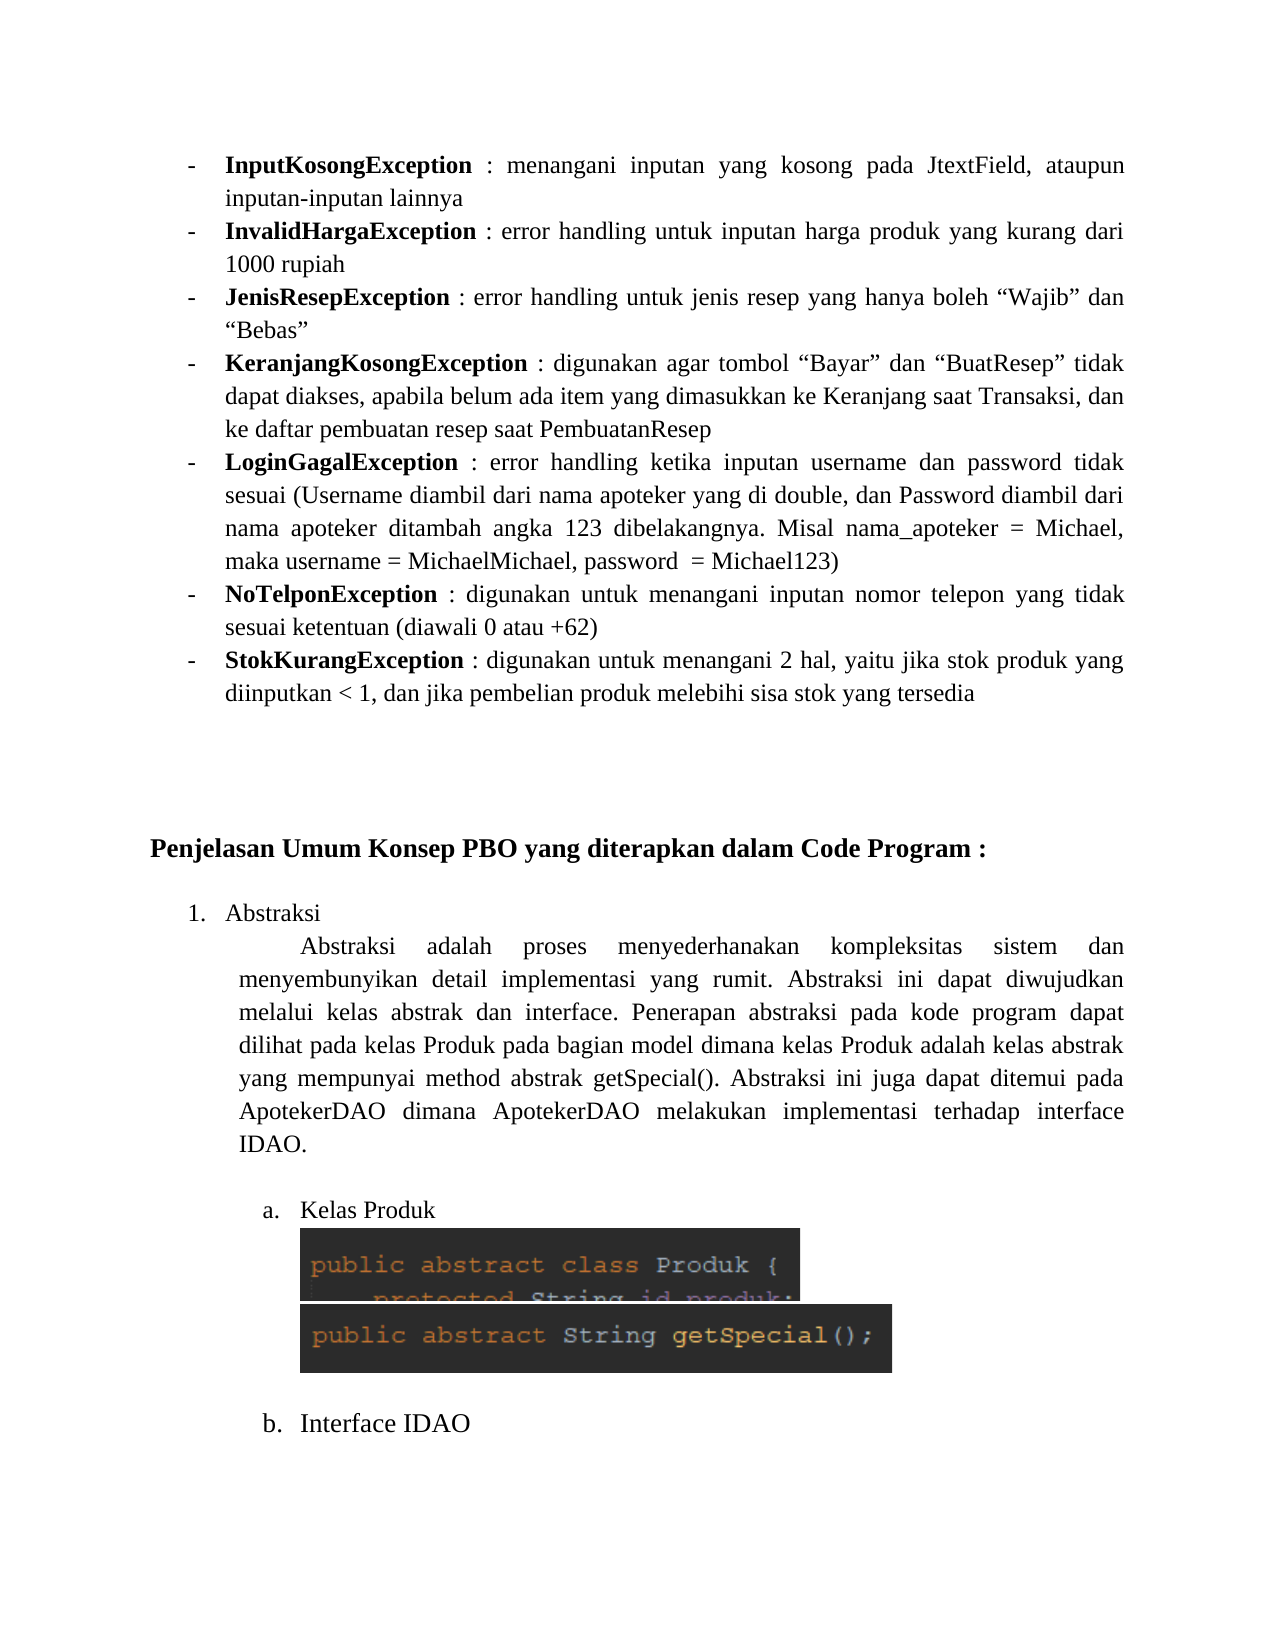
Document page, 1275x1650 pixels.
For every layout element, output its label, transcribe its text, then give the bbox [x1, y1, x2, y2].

list InputKosongException : menangani inputan yang kosong pada JtextField, ataupun inputan-inputan lainnya [187, 150, 1125, 212]
list Abstraksi [187, 898, 1125, 927]
text Penjelasan Umum Konsep PBO yang diterapkan dalam Code Program : [150, 832, 1125, 863]
list InvalidHargaException : error handling untuk inputan harga produk yang kurang dari 1000 rupiah [187, 216, 1125, 278]
list Interface IDAO [262, 1407, 1125, 1438]
text Abstraksi adalah proses menyederhanakan kompleksitas sistem dan menyembunyikan detail implementasi yang rumit. Abstraksi ini dapat diwujudkan melalui kelas abstrak dan interface. Penerapan abstraksi pada kode program dapat dilihat pada kelas Produk pada bagian model dimana kelas Produk adalah kelas abstrak yang mempunyai method abstrak getSpecial(). Abstraksi ini juga dapat ditemui pada ApotekerDAO dimana ApotekerDAO melakukan implementasi terhadap interface IDAO. [224, 931, 1125, 1158]
list LoginGagalException : error handling ketika inputan username dan password tidak sesuai (Username diambil dari nama apoteker yang di double, dan Password diambil dari nama apoteker ditambah angka 123 dibelakangnya. Misal nama_apoteker = Michael, maka username = MichaelMichael, password = Michael123) [187, 447, 1125, 575]
list StokKurangException : digunakan untuk menangani 2 hal, yaitu jika stok produk yang diinputkan < 1, dan jika pembelian produk melebihi sisa stok yang tersedia [187, 645, 1125, 707]
list Kelas Produk [262, 1195, 1125, 1224]
list JenisResepException : error handling untuk jenis resep yang hanya boleh “Wajib” dan “Bebas” [187, 282, 1125, 344]
list KeranjangKosongException : digunakan agar tombol “Bayar” dan “BuatResep” tidak dapat diakses, apabila belum ada item yang dimasukkan ke Keranjang saat Transaksi, dan ke daftar pembuatan resep saat PembuatanResep [187, 348, 1125, 443]
picture [300, 1228, 800, 1301]
list NoTelponException : digunakan untuk menangani inputan nomor telepon yang tidak sesuai ketentuan (diawali 0 atau +62) [187, 579, 1125, 641]
picture [300, 1304, 893, 1373]
